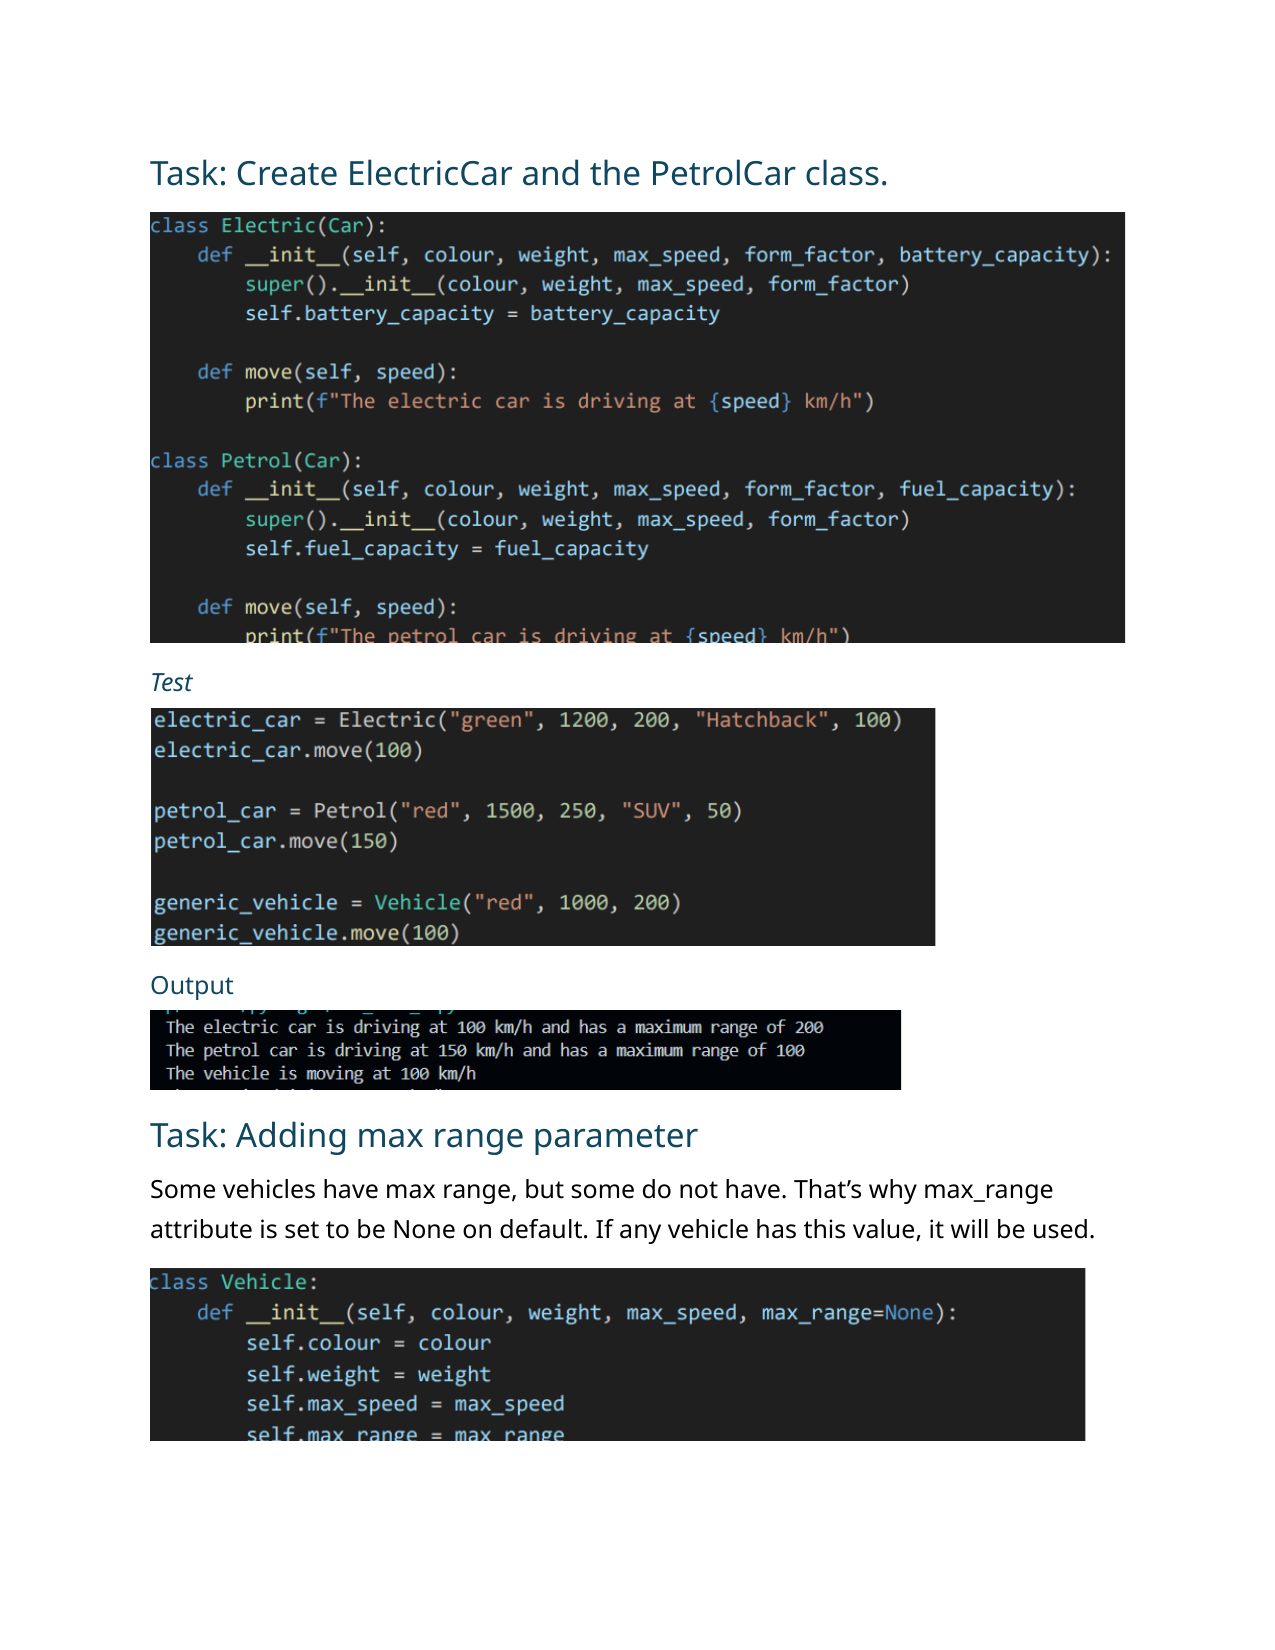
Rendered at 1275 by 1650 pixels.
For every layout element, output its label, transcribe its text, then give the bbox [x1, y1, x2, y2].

picture [150, 1267, 1086, 1441]
picture [150, 210, 1125, 643]
subtitle Output [150, 967, 1125, 1001]
subtitle Task: Adding max range parameter [150, 1112, 1125, 1157]
picture [150, 1010, 902, 1090]
subtitle Test [150, 665, 1125, 699]
subtitle Task: Create ElectricCar and the PetrolCar class. [150, 150, 1125, 195]
text Some vehicles have max range, but some do not have. That’s why max_range attribute is set to be None on default. If any vehicle has this value, it will be used. [150, 1172, 1125, 1245]
picture [150, 708, 936, 946]
